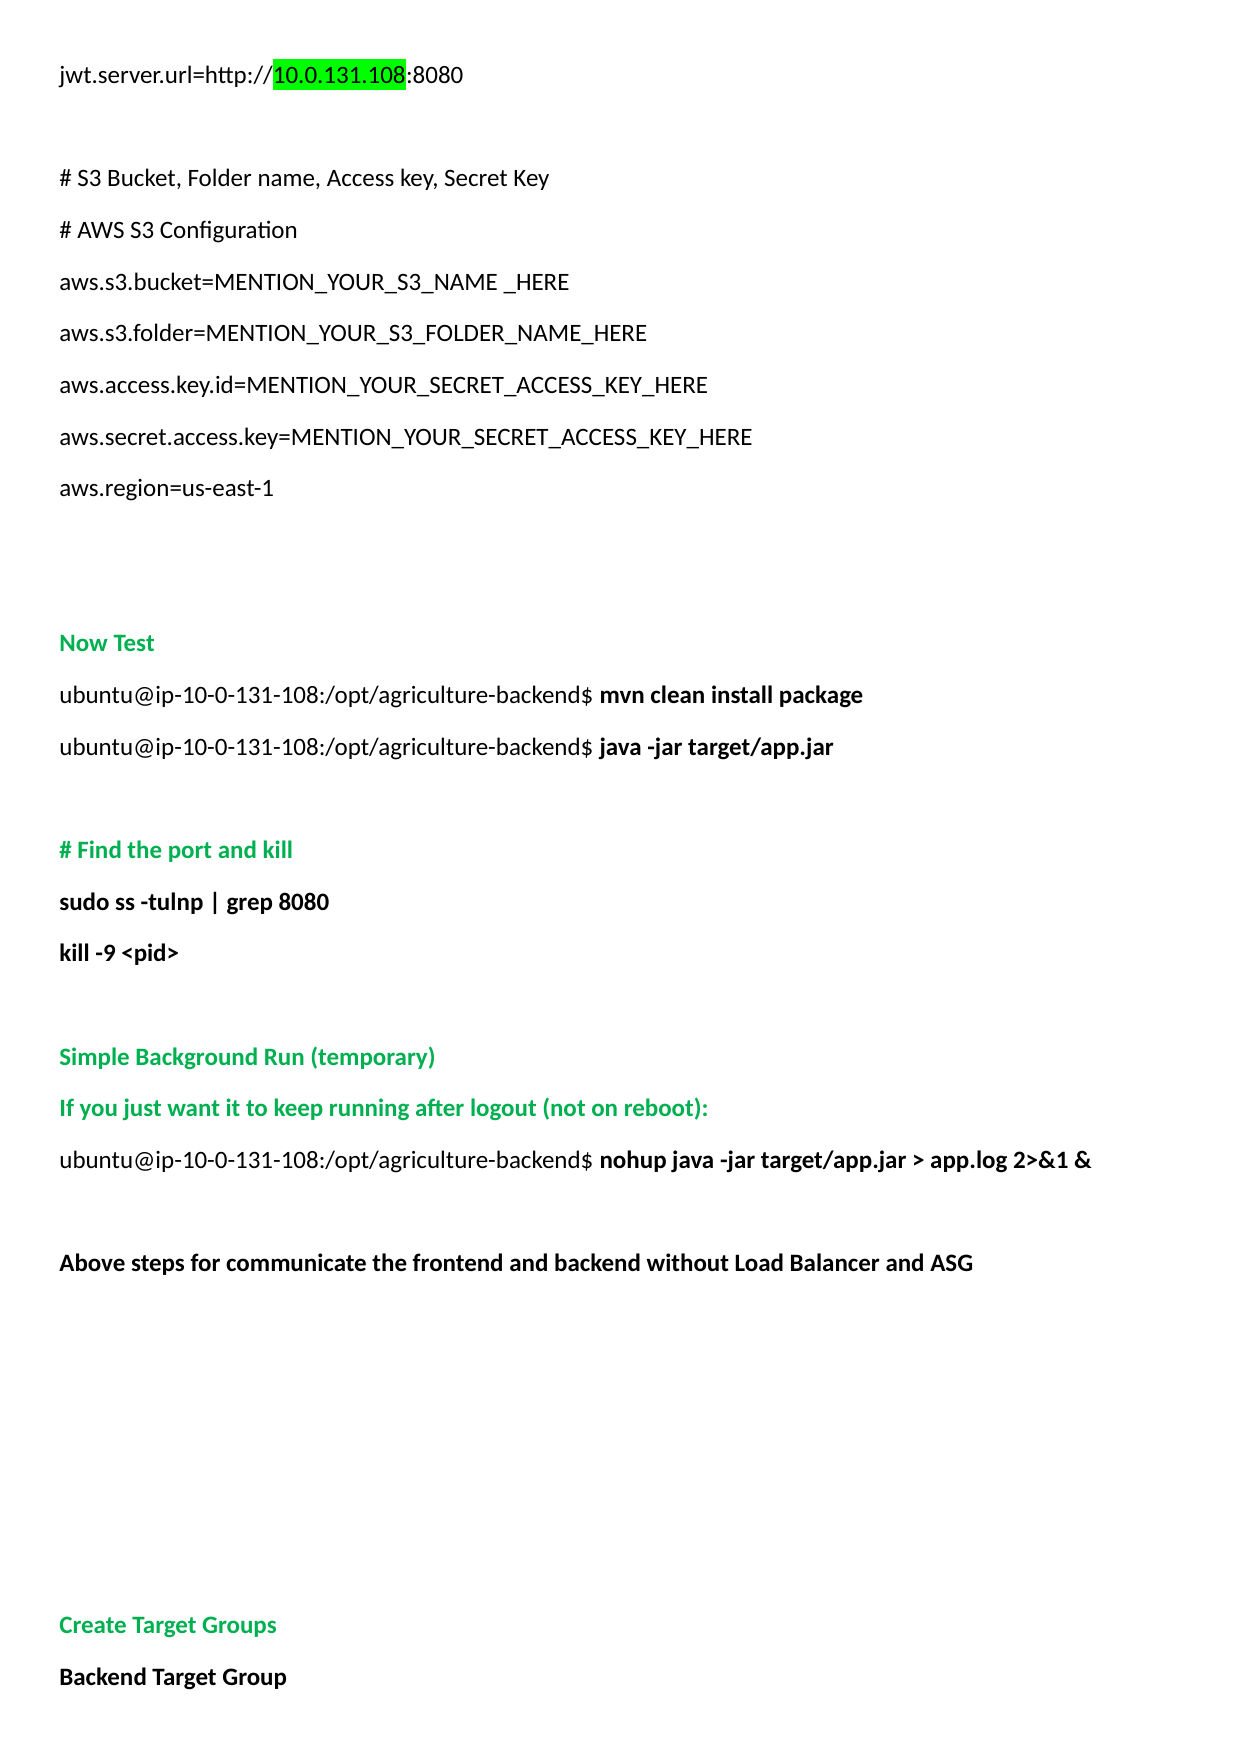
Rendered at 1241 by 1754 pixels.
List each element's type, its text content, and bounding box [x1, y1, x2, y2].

text # S3 Bucket, Folder name, Access key, Secret Key [59, 162, 1122, 193]
text If you just want it to keep running after logout (not on reboot): [59, 1092, 1122, 1123]
text Backend Target Group [59, 1661, 1122, 1691]
text aws.secret.access.key=MENTION_YOUR_SECRET_ACCESS_KEY_HERE [59, 421, 1122, 451]
text ubuntu@ip-10-0-131-108:/opt/agriculture-backend$ mvn clean install package [59, 679, 1122, 710]
text jwt.server.url=http://10.0.131.108:8080 [406, 59, 1122, 90]
text ubuntu@ip-10-0-131-108:/opt/agriculture-backend$ java -jar target/app.jar [59, 731, 1122, 761]
text sudo ss -tulnp | grep 8080 [59, 886, 1122, 916]
text ubuntu@ip-10-0-131-108:/opt/agriculture-backend$ nohup java -jar target/app.jar > app.log 2>&1 & [59, 1144, 1122, 1175]
text aws.access.key.id=MENTION_YOUR_SECRET_ACCESS_KEY_HERE [59, 369, 1122, 400]
text Simple Background Run (temporary) [59, 1041, 1122, 1071]
text aws.s3.bucket=MENTION_YOUR_S3_NAME _HERE [59, 266, 1122, 296]
text aws.s3.folder=MENTION_YOUR_S3_FOLDER_NAME_HERE [59, 317, 1122, 348]
text jwt.server.url=http://10.0.131.108:8080 [59, 59, 273, 90]
text aws.region=us-east-1 [59, 472, 1122, 503]
text Create Target Groups [59, 1609, 1122, 1640]
text Now Test [59, 627, 1122, 658]
text # AWS S3 Configuration [59, 214, 1122, 245]
text kill -9 <pid> [59, 937, 1122, 968]
text Above steps for communicate the frontend and backend without Load Balancer and ASG [59, 1247, 1122, 1278]
text # Find the port and kill [59, 834, 1122, 865]
